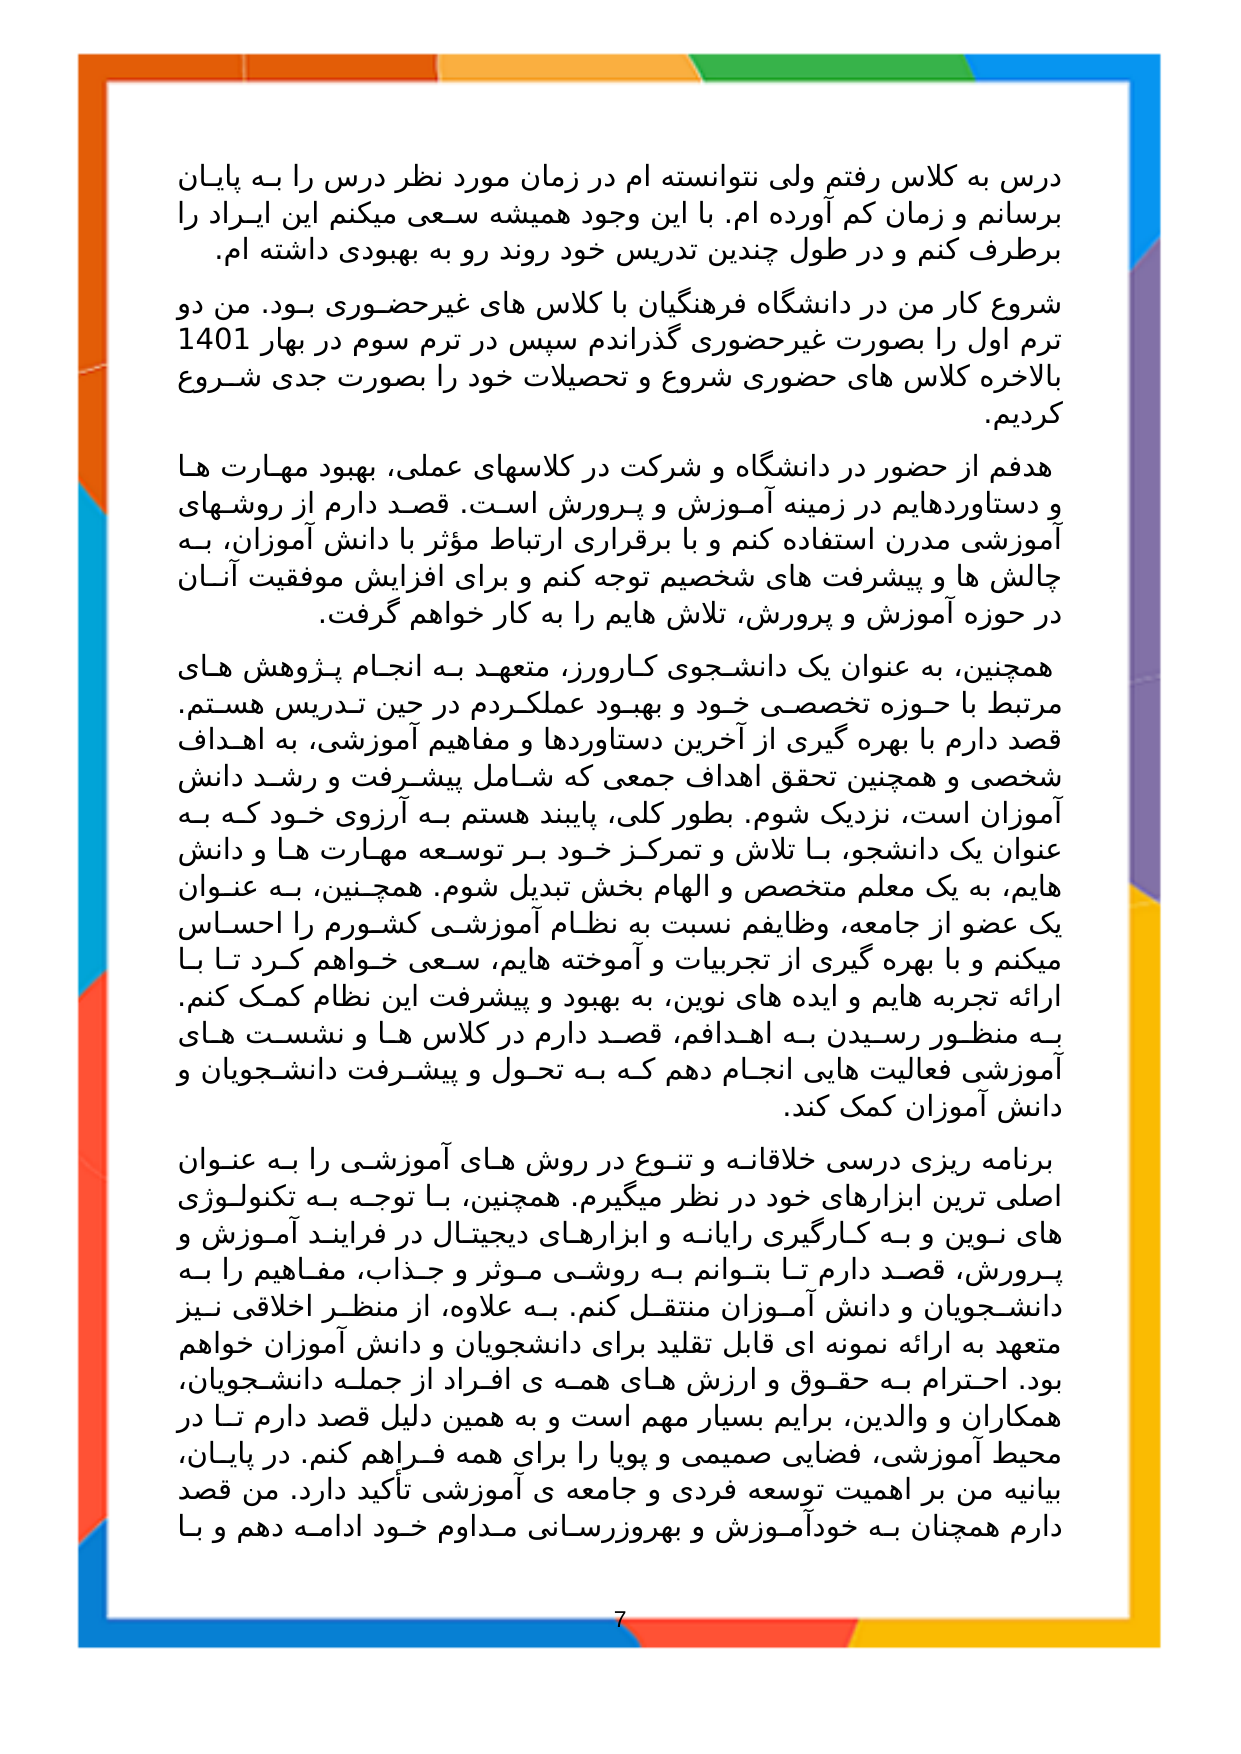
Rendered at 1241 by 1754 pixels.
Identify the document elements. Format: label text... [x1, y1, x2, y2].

text هدفم از حضور در دانشگاه و شرکت در کلاسهای عملی، بهبود مهارت ها و دستاوردهایم در زمینه آموزش و پرورش است. قصد دارم از روشهای آموزشی مدرن استفاده کنم و با برقراری ارتباط مؤثر با دانش آموزان، به چالش ها و پیشرفت های شخصیم توجه کنم و برای افزایش موفقیت آنان در حوزه آموزش و پرورش، تلاش هایم را به کار خواهم گرفت. [177, 449, 1063, 630]
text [177, 159, 1063, 267]
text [177, 1143, 1063, 1543]
picture [0, 0, 1241, 1754]
text همچنین، به عنوان یک دانشجوی کارورز، متعهد به انجام پژوهش های مرتبط با حوزه تخصصی خود و بهبود عملکردم در حین تدریس هستم. قصد دارم با بهره گیری از آخرین دستاوردها و مفاهیم آموزشی، به اهداف شخصی و همچنین تحقق اهداف جمعی که شامل پیشرفت و رشد دانش آموزان است، نزدیک شوم. بطور کلی، پایبند هستم به آرزوی خود که به عنوان یک دانشجو، با تلاش و تمرکز خود بر توسعه مهارت ها و دانش هایم، به یک معلم متخصص و الهام بخش تبدیل شوم. همچنین، به عنوان یک عضو از جامعه، وظایفم نسبت به نظام آموزشی کشورم را احساس میکنم و با بهره گیری از تجربیات و آموخته هایم، سعی خواهم کرد تا با ارائه تجربه هایم و ایده های نوین، به بهبود و پیشرفت این نظام کمک کنم. به منظور رسیدن به اهدافم، قصد دارم در کلاس ها و نشست های آموزشی فعالیت هایی انجام دهم که به تحول و پیشرفت دانشجویان و دانش آموزان کمک کند. [177, 649, 1063, 1123]
text شروع کار من در دانشگاه فرهنگیان با کلاس های غیرحضوری بود. من دو ترم اول را بصورت غیرحضوری گذراندم سپس در ترم سوم در بهار 1401 بالاخره کلاس های حضوری شروع و تحصیلات خود را بصورت جدی شروع کردیم. [177, 286, 1063, 430]
